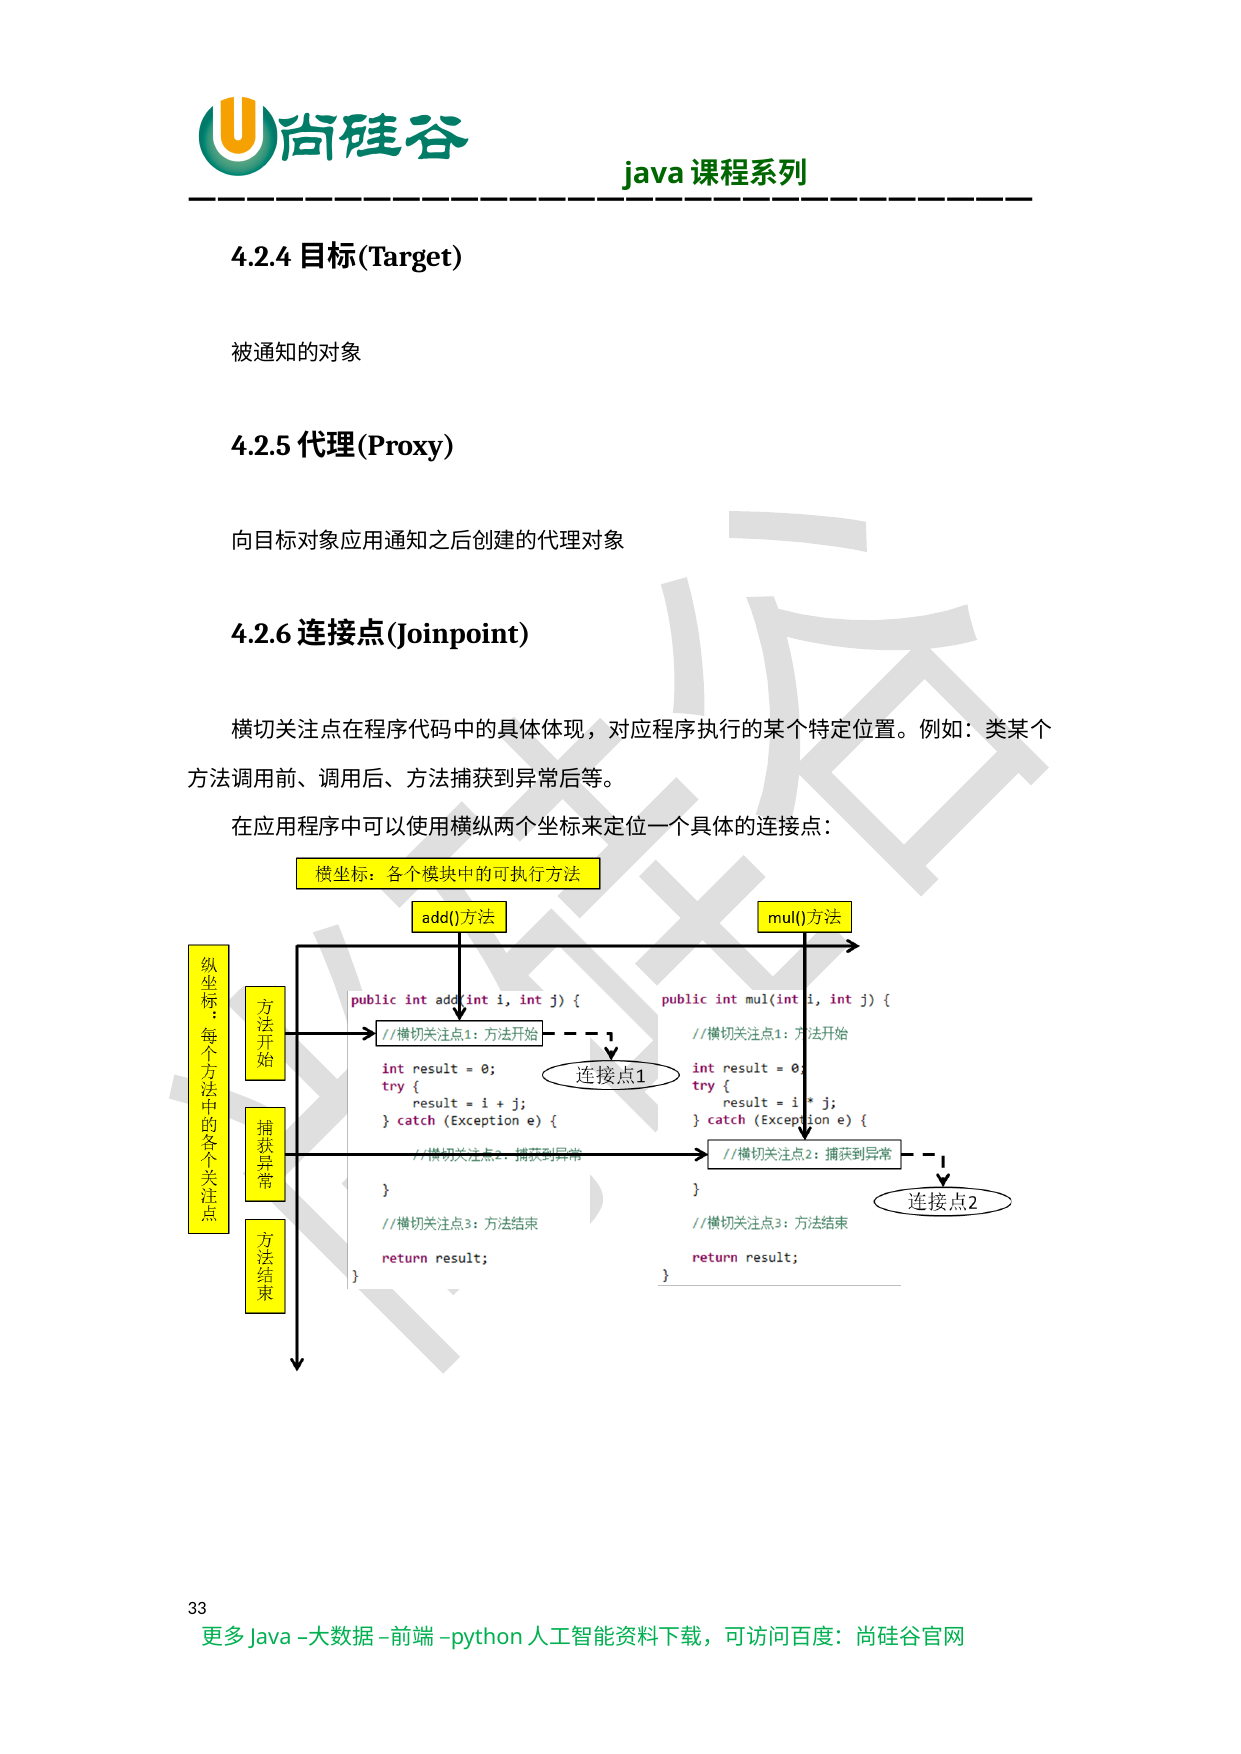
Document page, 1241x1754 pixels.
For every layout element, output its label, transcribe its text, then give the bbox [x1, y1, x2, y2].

subtitle 4.2.4 目标(Target) [187, 221, 1053, 286]
subtitle 4.2.6 连接点(Joinpoint) [187, 598, 1053, 663]
text 被通知的对象 [187, 334, 1053, 367]
text 在应用程序中可以使用横纵两个坐标来定位一个具体的连接点： [187, 809, 1053, 841]
text 横切关注点在程序代码中的具体体现，对应程序执行的某个特定位置。例如：类某个方法调用前、调用后、方法捕获到异常后等。 [187, 712, 1053, 793]
picture [187, 88, 476, 184]
subtitle 4.2.5 代理(Proxy) [187, 410, 1053, 475]
picture [187, 857, 1012, 1385]
text 向目标对象应用通知之后创建的代理对象 [187, 523, 1053, 555]
